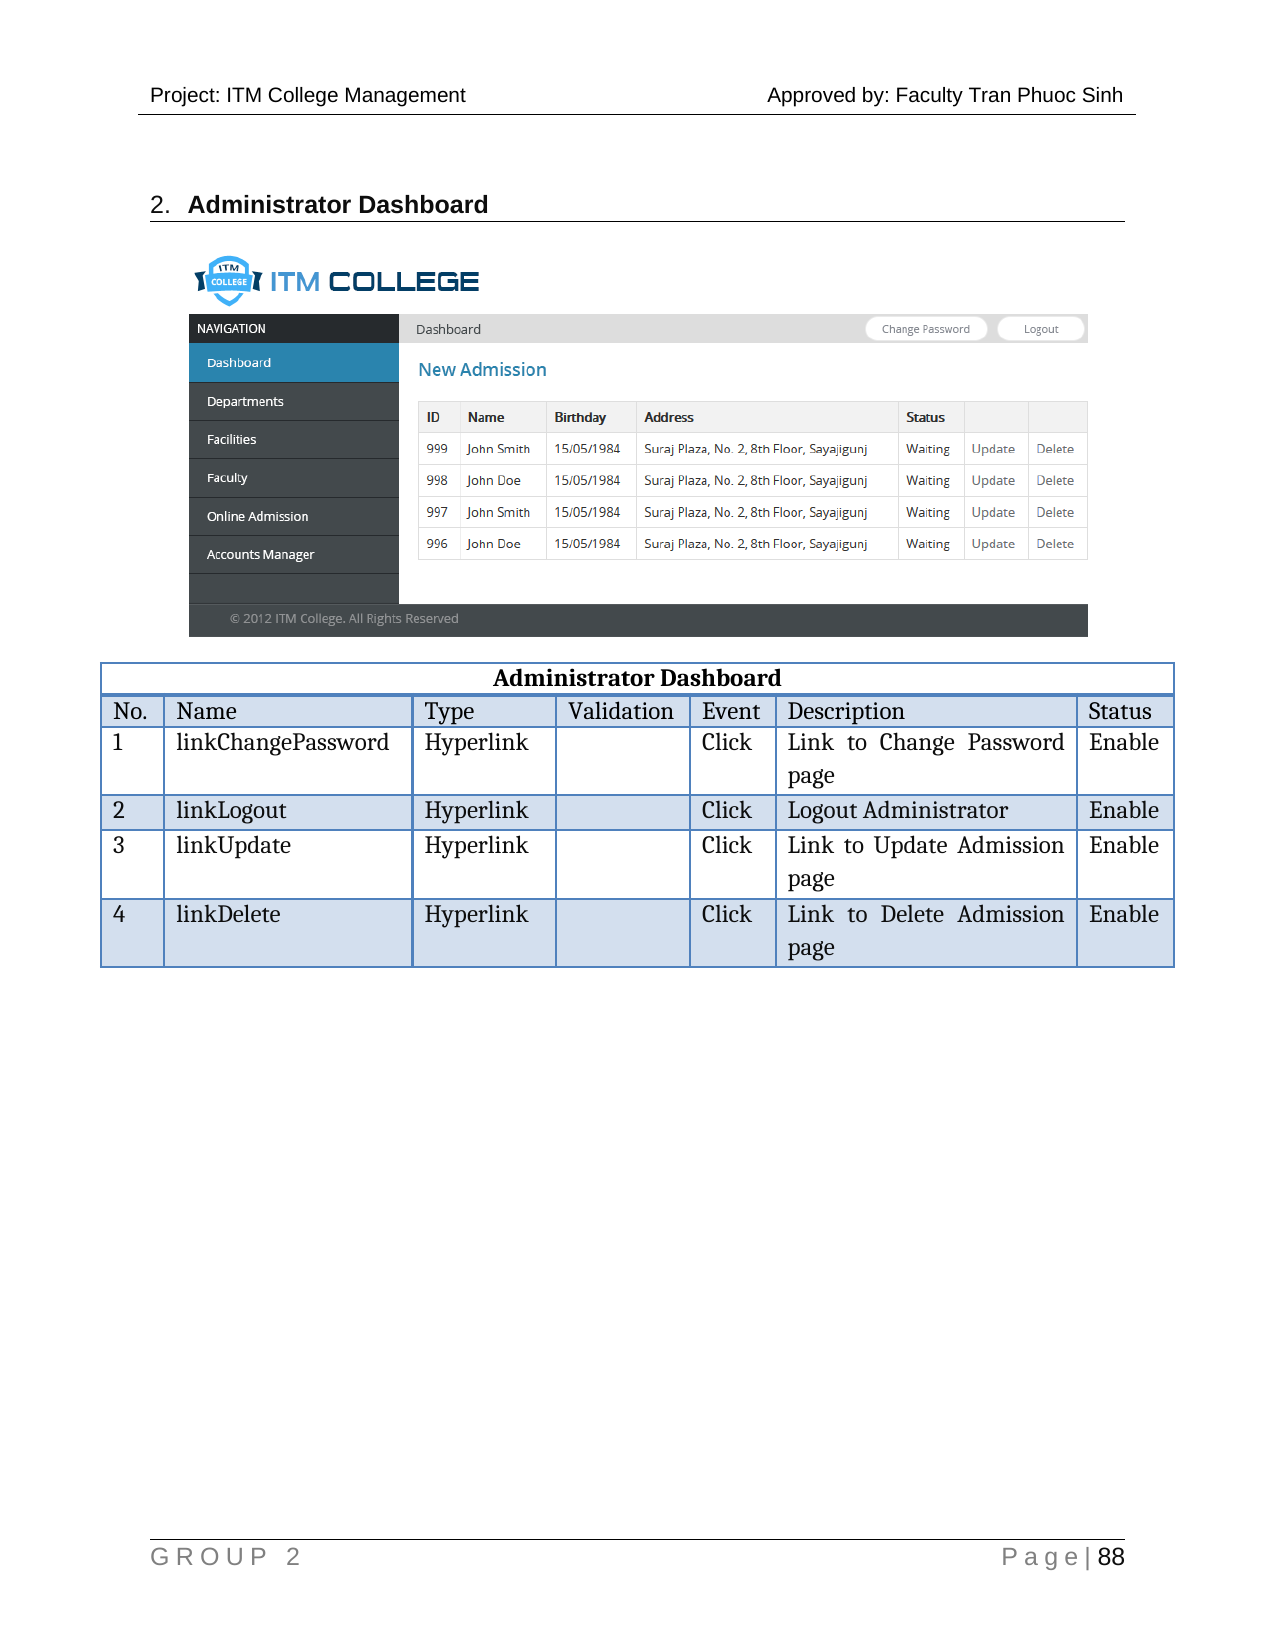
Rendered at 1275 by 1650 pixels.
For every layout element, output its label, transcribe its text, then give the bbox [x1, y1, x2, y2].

table_cell linkLogout [165, 796, 411, 829]
table_cell Description [777, 697, 1076, 726]
table_cell Link to Change Password page [777, 728, 1076, 794]
table_cell Enable [1078, 831, 1173, 897]
table_cell Logout Administrator [777, 796, 1076, 829]
table_cell Hyperlink [414, 900, 555, 966]
table_cell 3 [102, 831, 163, 897]
table_cell Click [691, 900, 775, 966]
table_header Administrator Dashboard [102, 664, 1173, 693]
table_cell Link to Delete Admission page [777, 900, 1076, 966]
table_cell No. [102, 697, 163, 726]
picture [150, 246, 1125, 637]
table_cell Enable [1078, 900, 1173, 966]
subtitle Administrator Dashboard [150, 190, 1125, 221]
table_cell 4 [102, 900, 163, 966]
table_cell [557, 728, 689, 794]
table_cell Name [165, 697, 411, 726]
table_cell linkDelete [165, 900, 411, 966]
table_cell Click [691, 728, 775, 794]
table_cell Enable [1078, 796, 1173, 829]
table_cell Link to Update Admission page [777, 831, 1076, 897]
table_cell Enable [1078, 728, 1173, 794]
table_cell linkChangePassword [165, 728, 411, 794]
table_cell Event [691, 697, 775, 726]
table_cell Status [1078, 697, 1173, 726]
table_cell Hyperlink [414, 796, 555, 829]
table_cell Click [691, 796, 775, 829]
table_cell 2 [102, 796, 163, 829]
table_cell linkUpdate [165, 831, 411, 897]
table_cell Hyperlink [414, 831, 555, 897]
table_cell Validation [557, 697, 689, 726]
table_cell Type [414, 697, 555, 726]
table_cell [557, 900, 689, 966]
table_cell Click [691, 831, 775, 897]
table_cell [557, 796, 689, 829]
table_cell [557, 831, 689, 897]
table_cell Hyperlink [414, 728, 555, 794]
table_cell 1 [102, 728, 163, 794]
